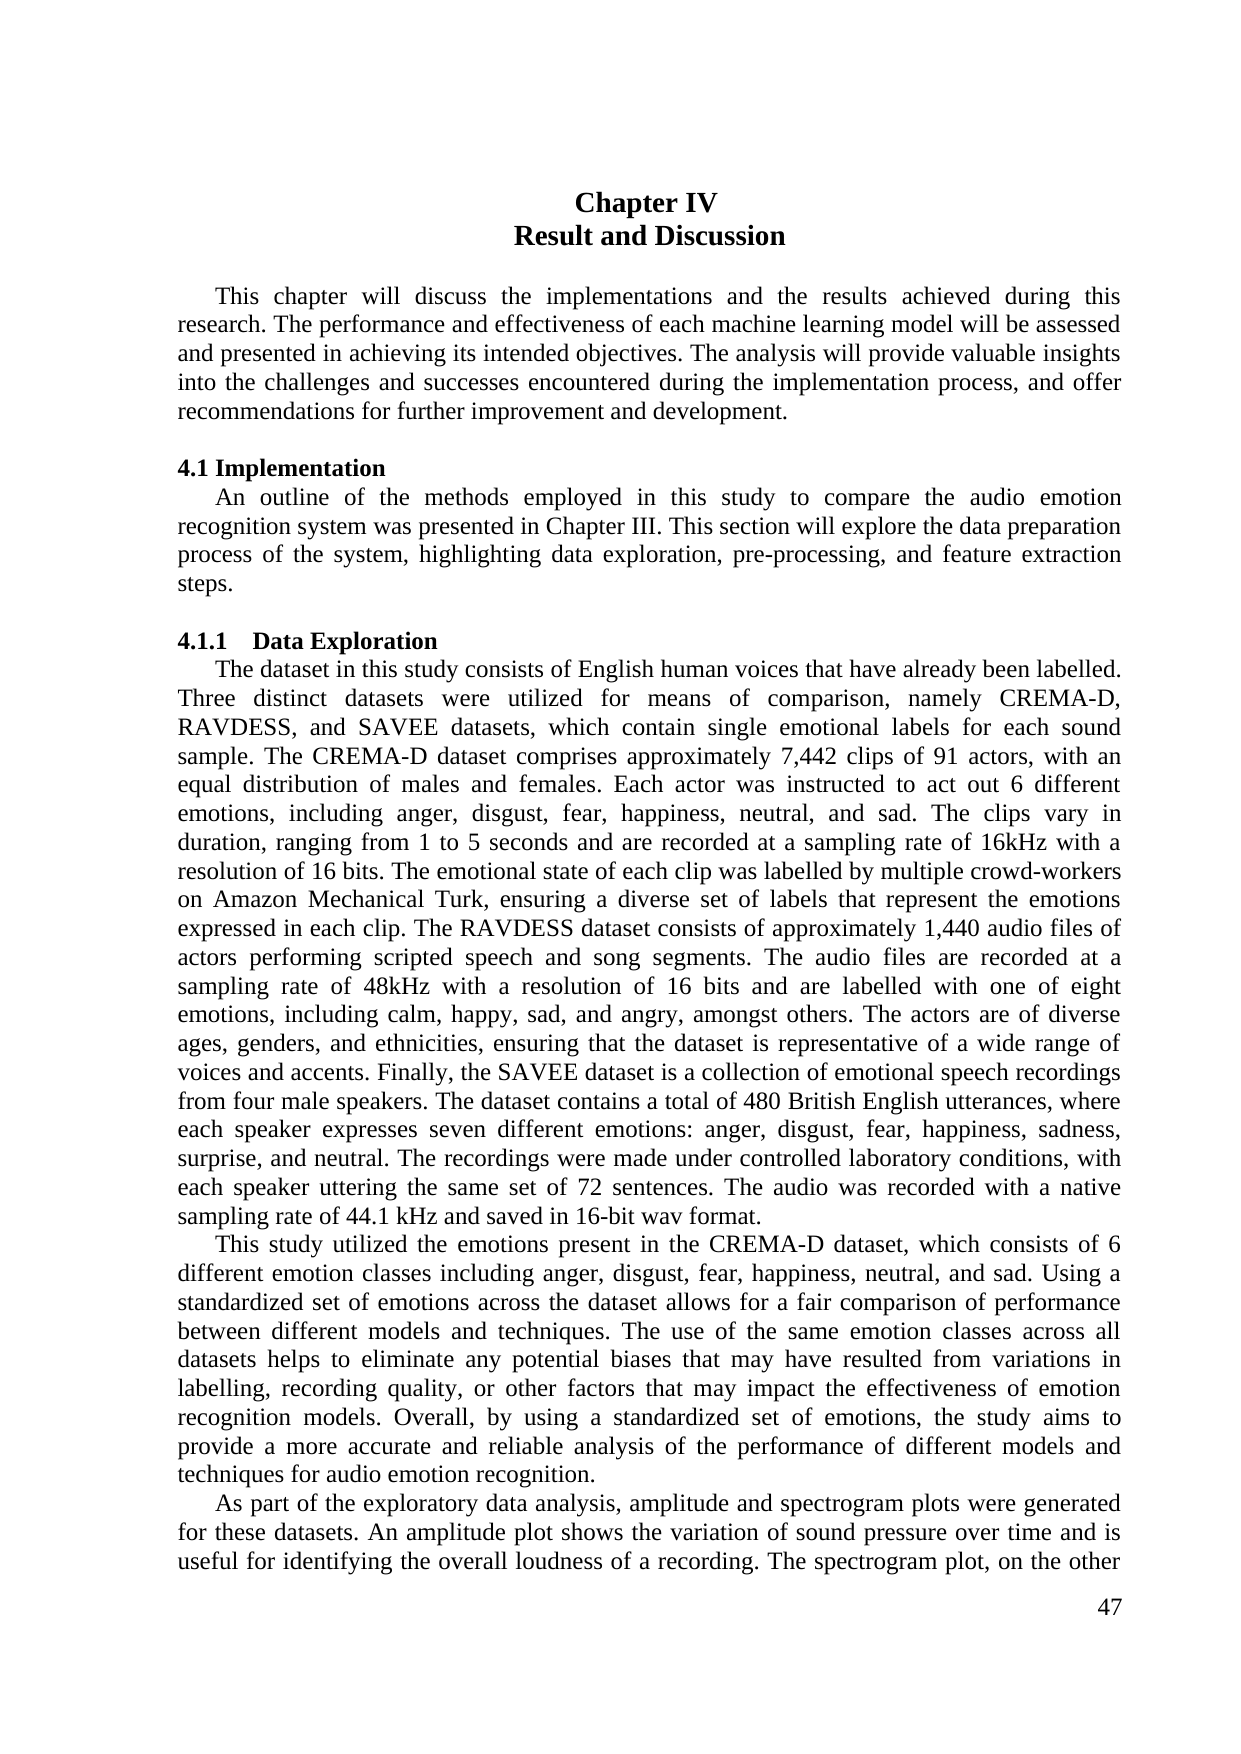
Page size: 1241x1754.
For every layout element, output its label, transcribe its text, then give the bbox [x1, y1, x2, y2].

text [177, 1488, 1122, 1574]
subtitle Chapter IV Result and Discussion [177, 185, 1122, 252]
subtitle Data Exploration [177, 626, 1122, 654]
text This chapter will discuss the implementations and the results achieved during this research. The performance and effectiveness of each machine learning model will be assessed and presented in achieving its intended objectives. The analysis will provide valuable insights into the challenges and successes encountered during the implementation process, and offer recommendations for further improvement and development. [177, 281, 1122, 424]
text The dataset in this study consists of English human voices that have already been labelled. Three distinct datasets were utilized for means of comparison, namely CREMA-D, RAVDESS, and SAVEE datasets, which contain single emotional labels for each sound sample. The CREMA-D dataset comprises approximately 7,442 clips of 91 actors, with an equal distribution of males and females. Each actor was instructed to act out 6 different emotions, including anger, disgust, fear, happiness, neutral, and sad. The clips vary in duration, ranging from 1 to 5 seconds and are recorded at a sampling rate of 16kHz with a resolution of 16 bits. The emotional state of each clip was labelled by multiple crowd-workers on Amazon Mechanical Turk, ensuring a diverse set of labels that represent the emotions expressed in each clip. The RAVDESS dataset consists of approximately 1,440 audio files of actors performing scripted speech and song segments. The audio files are recorded at a sampling rate of 48kHz with a resolution of 16 bits and are labelled with one of eight emotions, including calm, happy, sad, and angry, amongst others. The actors are of diverse ages, genders, and ethnicities, ensuring that the dataset is representative of a wide range of voices and accents. Finally, the SAVEE dataset is a collection of emotional speech recordings from four male speakers. The dataset contains a total of 480 British English utterances, where each speaker expresses seven different emotions: anger, disgust, fear, happiness, sadness, surprise, and neutral. The recordings were made under controlled laboratory conditions, with each speaker uttering the same set of 72 sentences. The audio was recorded with a native sampling rate of 44.1 kHz and saved in 16-bit wav format. [177, 654, 1122, 1229]
subtitle Implementation [177, 453, 1122, 482]
text This study utilized the emotions present in the CREMA-D dataset, which consists of 6 different emotion classes including anger, disgust, fear, happiness, neutral, and sad. Using a standardized set of emotions across the dataset allows for a fair comparison of performance between different models and techniques. The use of the same emotion classes across all datasets helps to eliminate any potential biases that may have resulted from variations in labelling, recording quality, or other factors that may impact the effectiveness of emotion recognition models. Overall, by using a standardized set of emotions, the study aims to provide a more accurate and reliable analysis of the performance of different models and techniques for audio emotion recognition. [177, 1229, 1122, 1488]
text An outline of the methods employed in this study to compare the audio emotion recognition system was presented in Chapter III. This section will explore the data preparation process of the system, highlighting data exploration, pre-processing, and feature extraction steps. [177, 482, 1122, 597]
